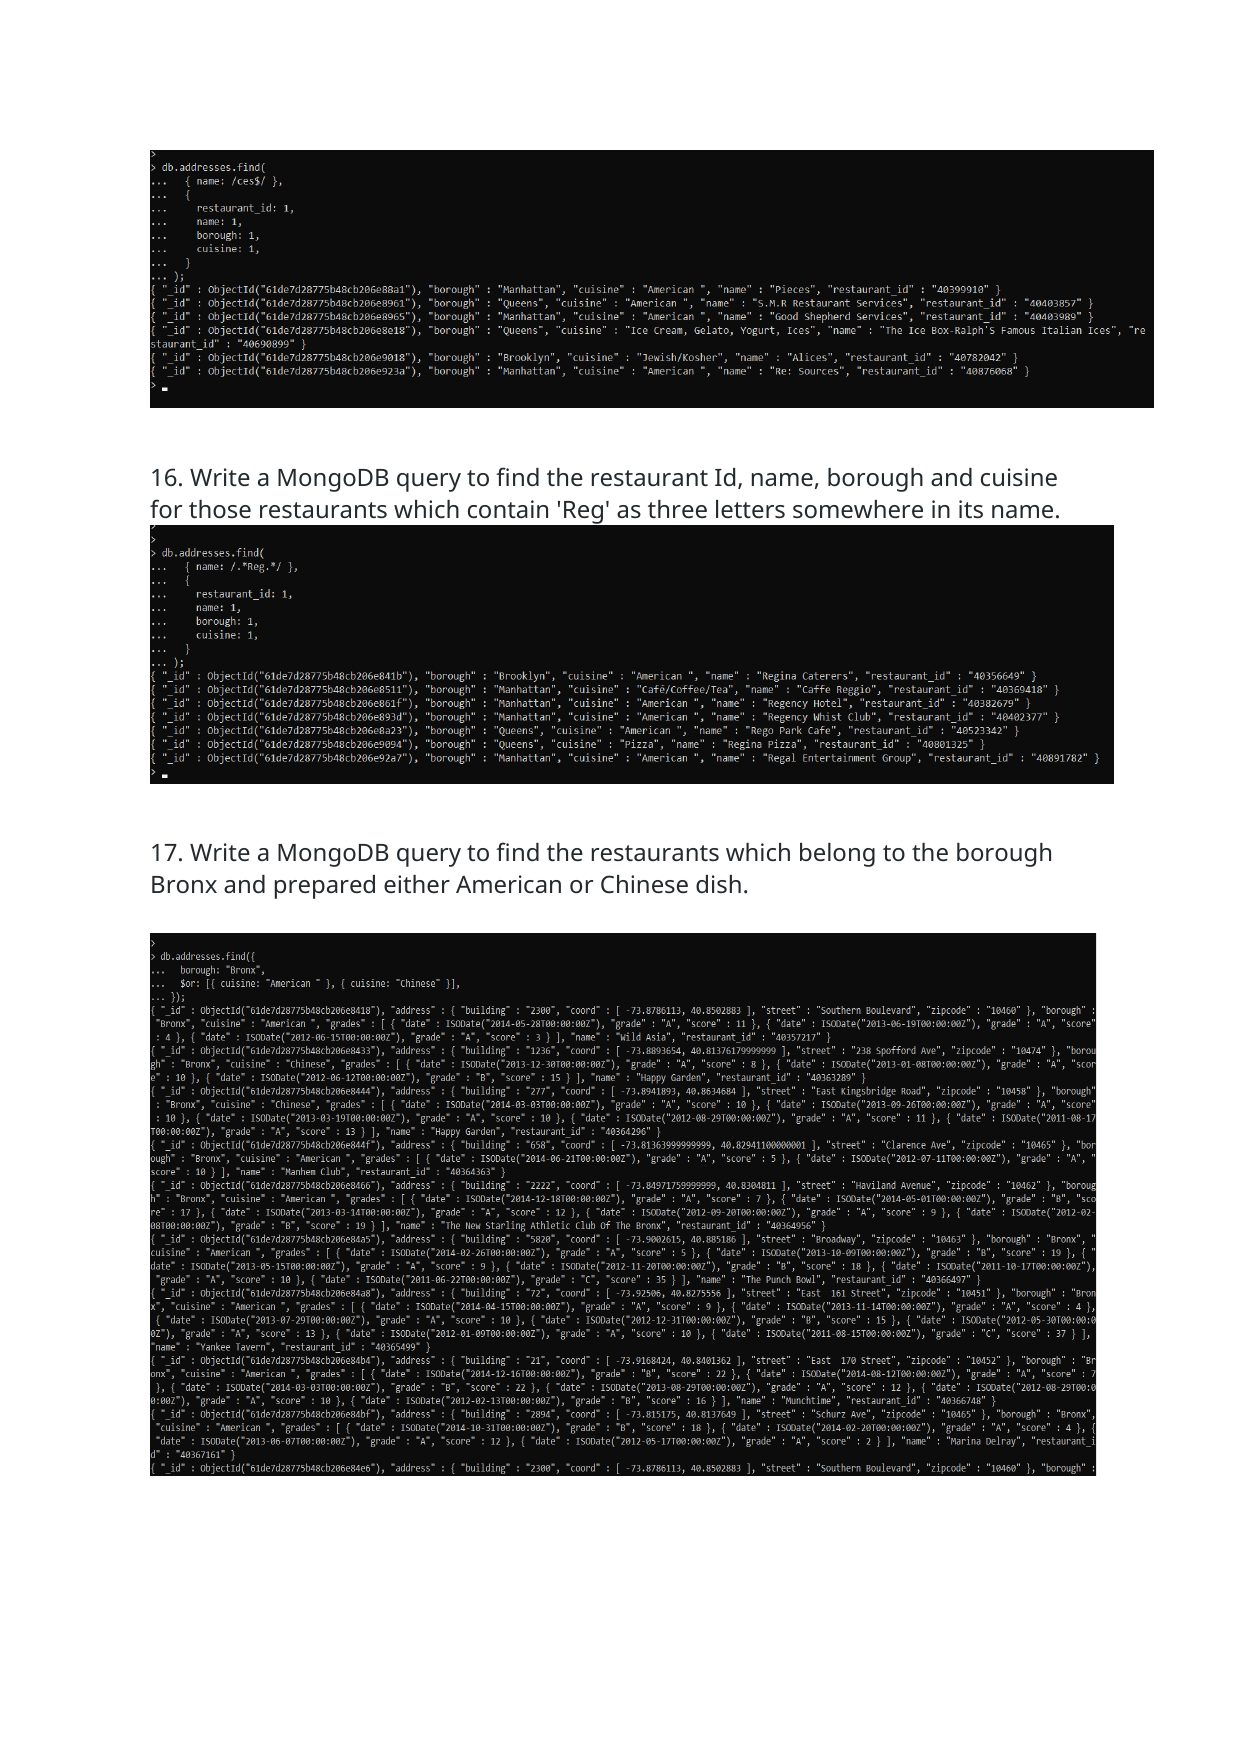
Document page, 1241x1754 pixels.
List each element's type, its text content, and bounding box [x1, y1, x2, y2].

text 17. Write a MongoDB query to find the restaurants which belong to the borough Bronx and prepared either American or Chinese dish. [150, 835, 1090, 901]
text 16. Write a MongoDB query to find the restaurant Id, name, borough and cuisine for those restaurants which contain 'Reg' as three letters somewhere in its name. [150, 460, 1090, 525]
picture [150, 150, 1154, 408]
picture [150, 933, 1097, 1476]
picture [150, 525, 1114, 784]
